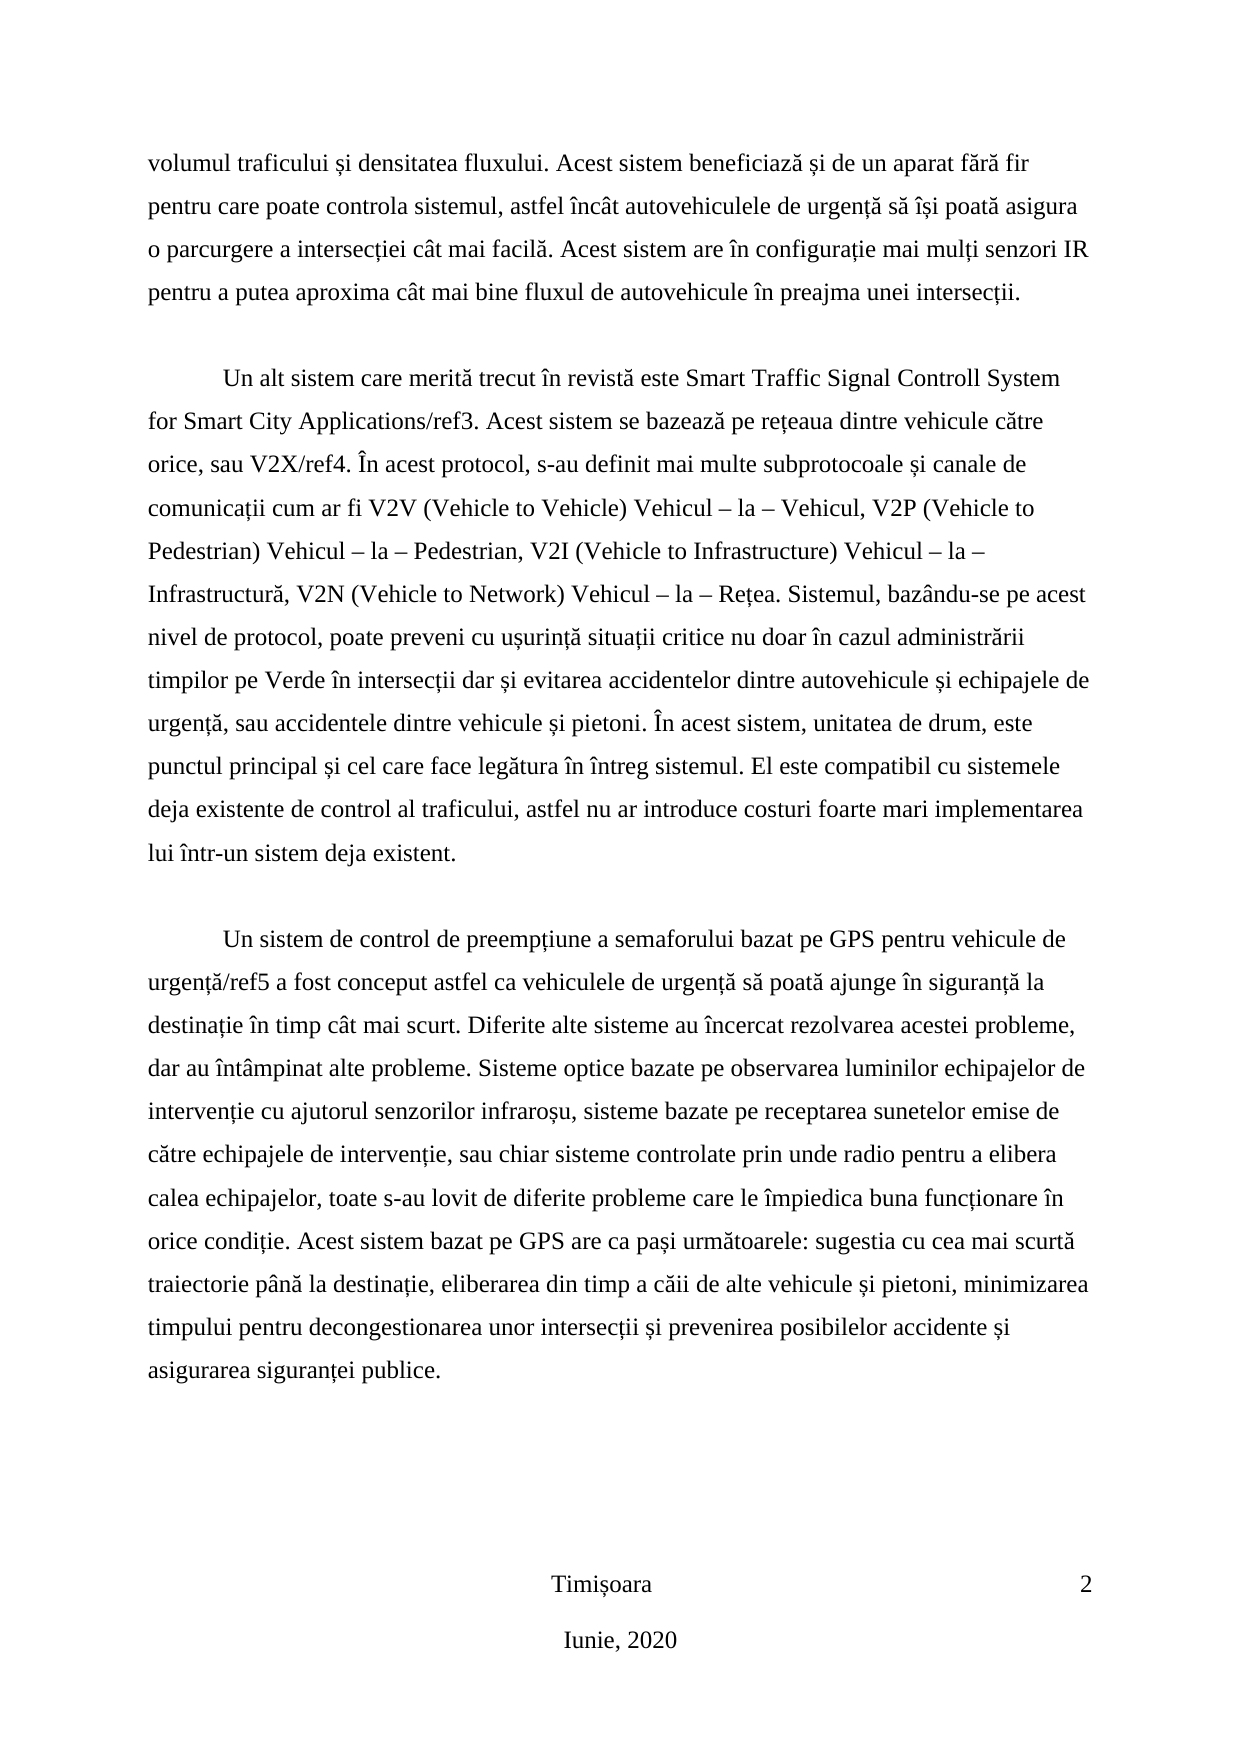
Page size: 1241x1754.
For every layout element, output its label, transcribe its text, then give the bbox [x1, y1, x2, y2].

text Un alt sistem care merită trecut în revistă este Smart Traffic Signal Controll System for Smart City Applications/ref3. Acest sistem se bazează pe rețeaua dintre vehicule către orice, sau V2X/ref4. În acest protocol, s-au definit mai multe subprotocoale și canale de comunicații cum ar fi V2V (Vehicle to Vehicle) Vehicul – la – Vehicul, V2P (Vehicle to Pedestrian) Vehicul – la – Pedestrian, V2I (Vehicle to Infrastructure) Vehicul – la – Infrastructură, V2N (Vehicle to Network) Vehicul – la – Rețea. Sistemul, bazându-se pe acest nivel de protocol, poate preveni cu ușurință situații critice nu doar în cazul administrării timpilor pe Verde în intersecții dar și evitarea accidentelor dintre autovehicule și echipajele de urgență, sau accidentele dintre vehicule și pietoni. În acest sistem, unitatea de drum, este punctul principal și cel care face legătura în întreg sistemul. El este compatibil cu sistemele deja existente de control al traficului, astfel nu ar introduce costuri foarte mari implementarea lui într-un sistem deja existent. [148, 363, 1093, 866]
text Un sistem de control de preempțiune a semaforului bazat pe GPS pentru vehicule de urgență/ref5 a fost conceput astfel ca vehiculele de urgență să poată ajunge în siguranță la destinație în timp cât mai scurt. Diferite alte sisteme au încercat rezolvarea acestei probleme, dar au întâmpinat alte probleme. Sisteme optice bazate pe observarea luminilor echipajelor de intervenție cu ajutorul senzorilor infraroșu, sisteme bazate pe receptarea sunetelor emise de către echipajele de intervenție, sau chiar sisteme controlate prin unde radio pentru a elibera calea echipajelor, toate s-au lovit de diferite probleme care le împiedica buna funcționare în orice condiție. Acest sistem bazat pe GPS are ca pași următoarele: sugestia cu cea mai scurtă traiectorie până la destinație, eliberarea din timp a căii de alte vehicule și pietoni, minimizarea timpului pentru decongestionarea unor intersecții și prevenirea posibilelor accidente și asigurarea siguranței publice. [148, 924, 1093, 1384]
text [148, 148, 1093, 306]
